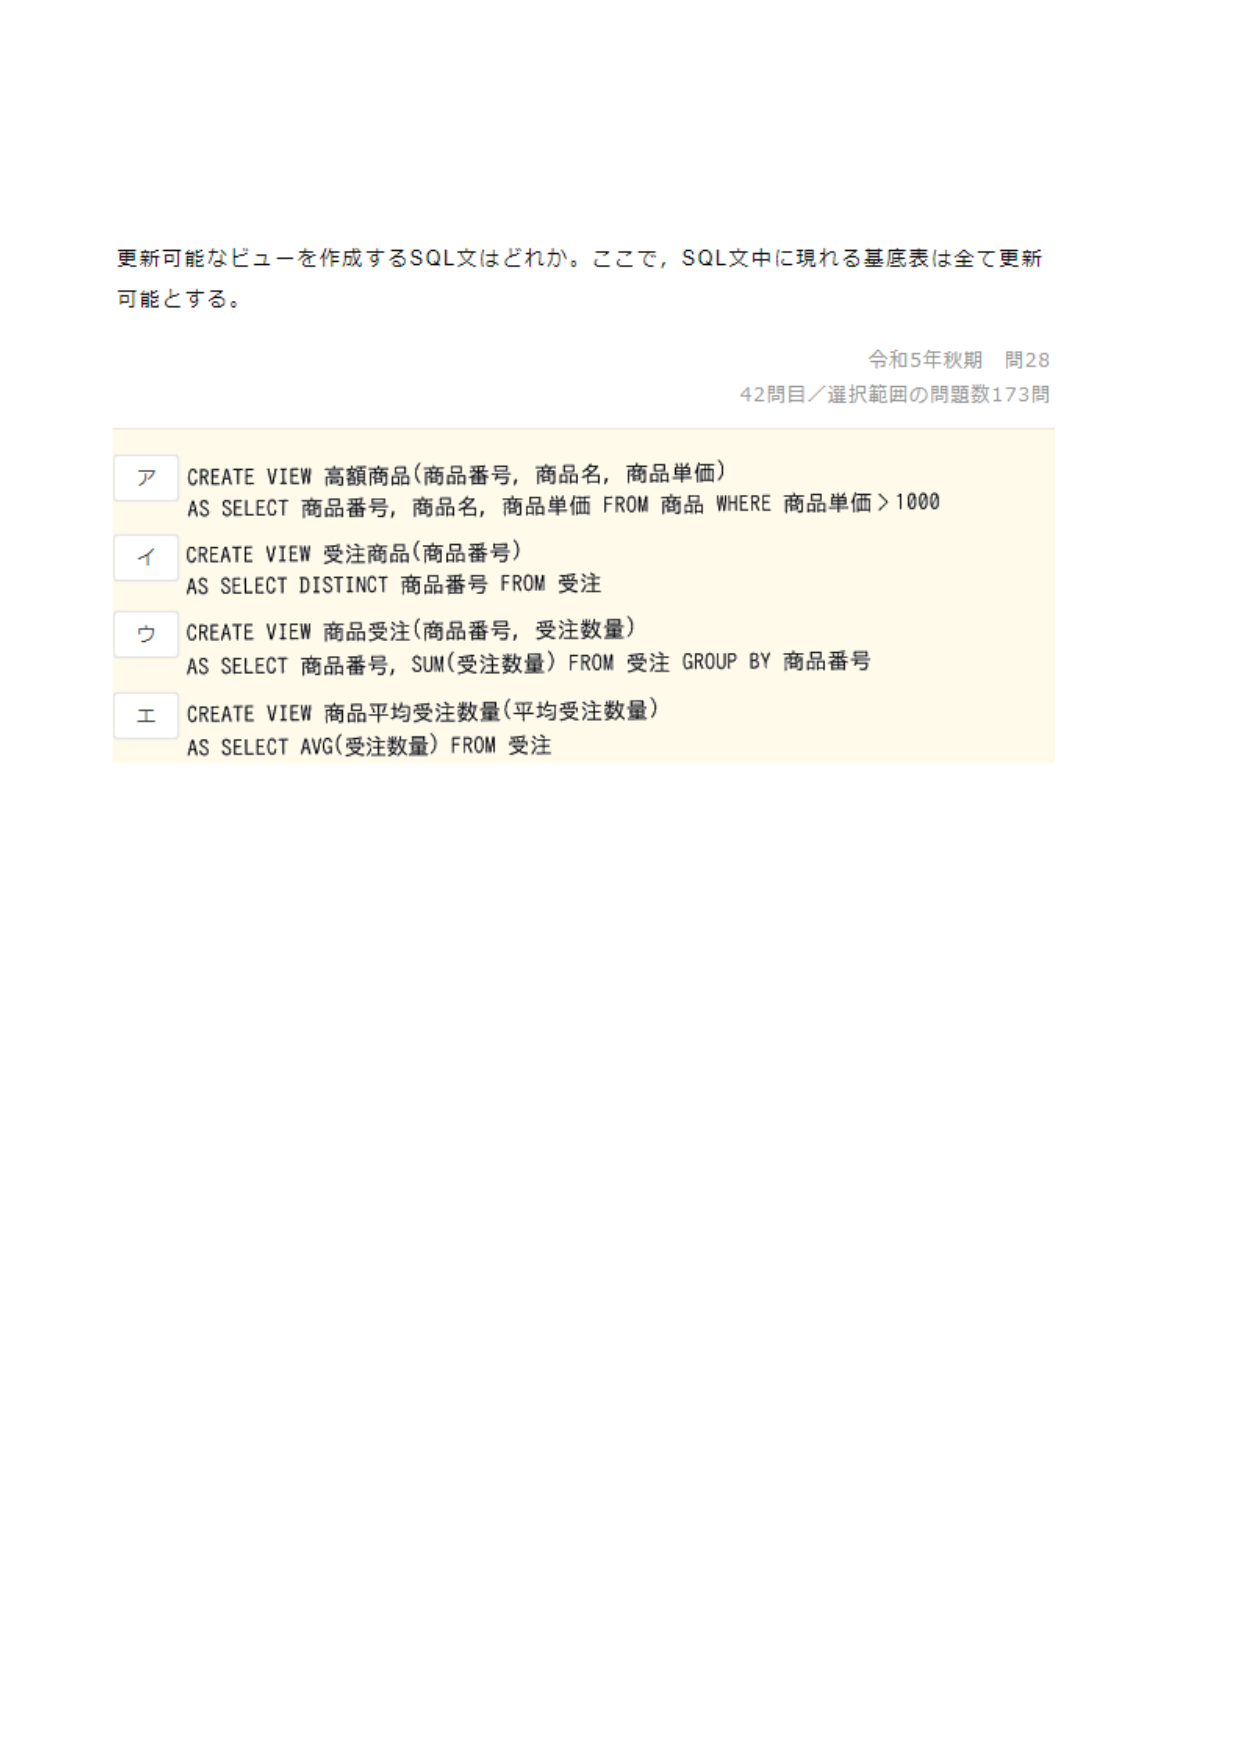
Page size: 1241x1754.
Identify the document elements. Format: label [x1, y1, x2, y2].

picture [112, 239, 1055, 763]
